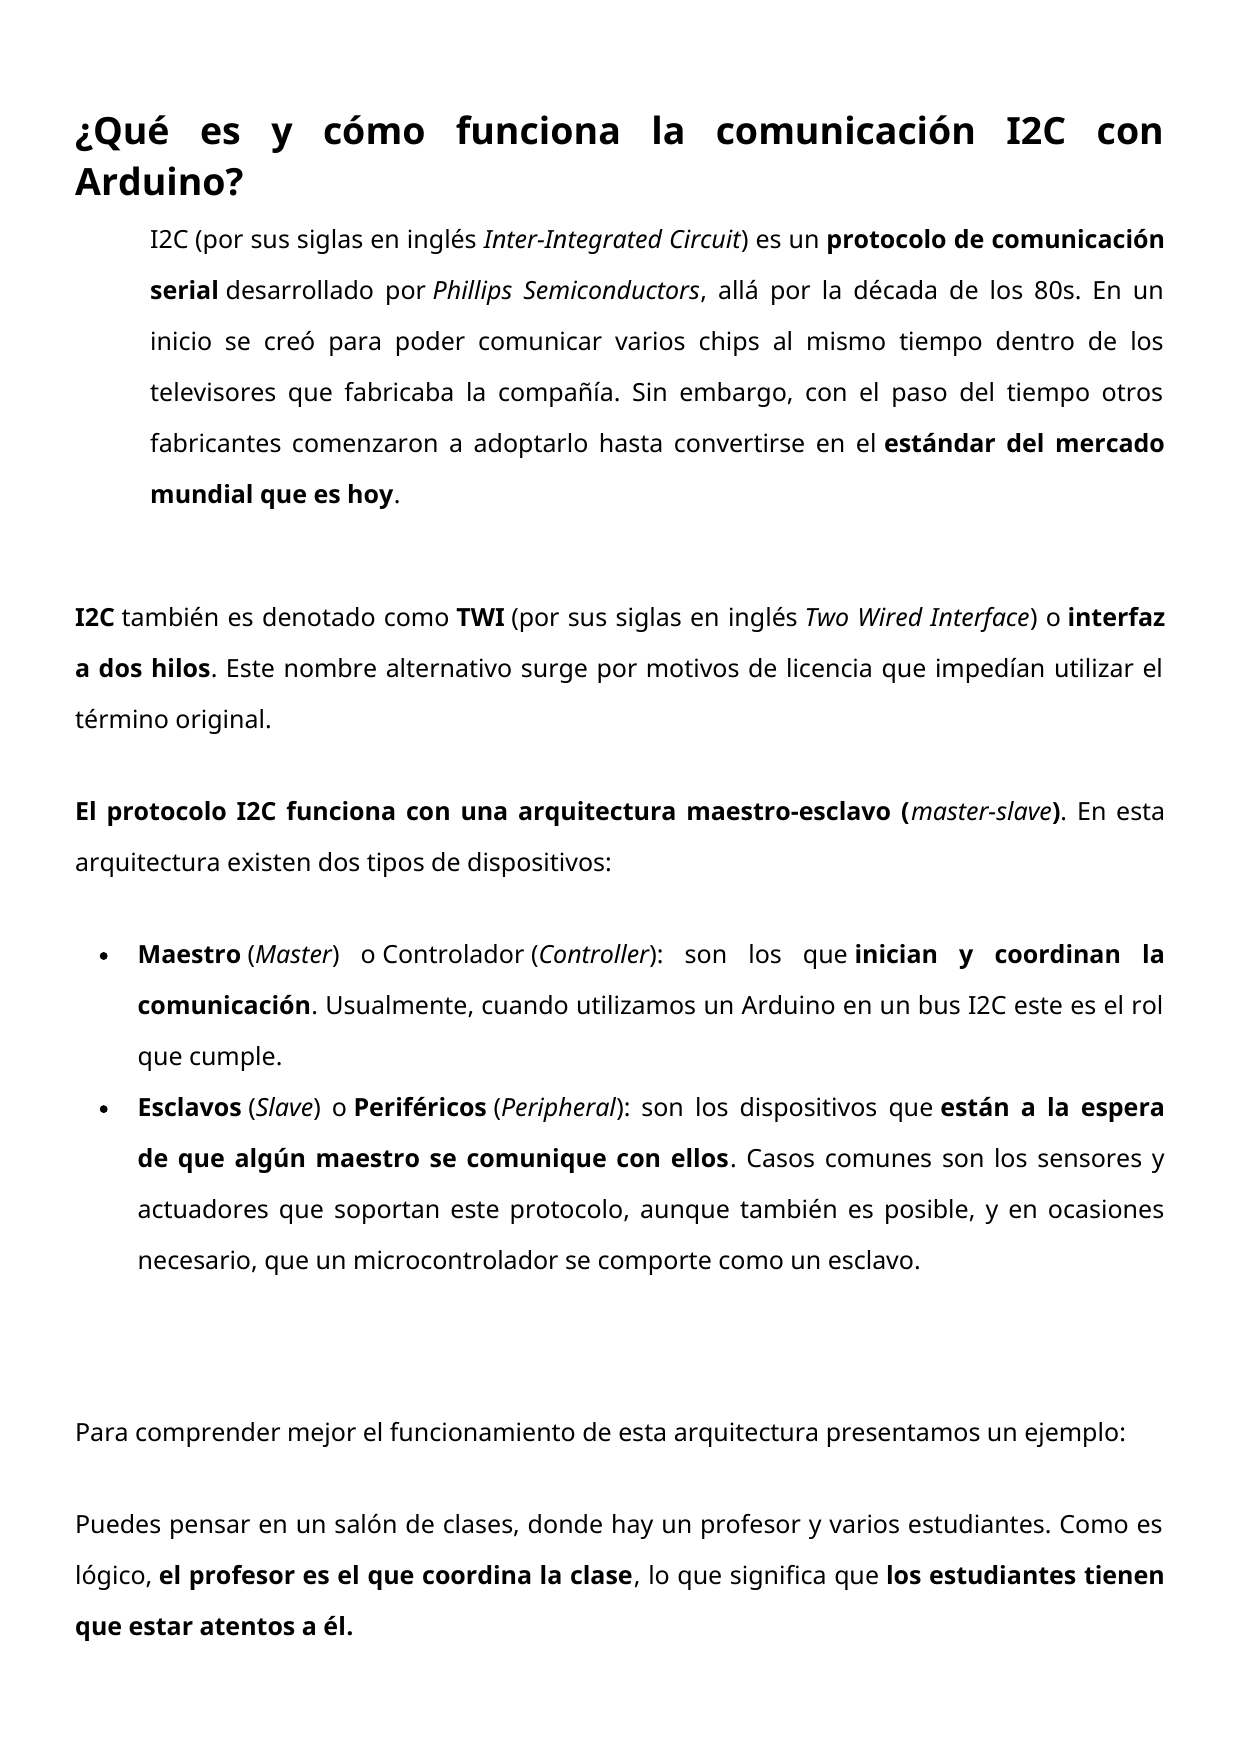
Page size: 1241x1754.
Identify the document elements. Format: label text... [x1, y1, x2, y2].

list Maestro (Master) o Controlador (Controller): son los que inician y coordinan la comunicación. Usualmente, cuando utilizamos un Arduino en un bus I2C este es el rol que cumple. [100, 936, 1165, 1073]
text Para comprender mejor el funcionamiento de esta arquitectura presentamos un ejemplo: [75, 1414, 1165, 1449]
text Puedes pensar en un salón de clases, donde hay un profesor y varios estudiantes. Como es lógico, el profesor es el que coordina la clase, lo que significa que los estudiantes tienen que estar atentos a él. [75, 1506, 1165, 1642]
text I2C también es denotado como TWI (por sus siglas en inglés Two Wired Interface) o interfaz a dos hilos. Este nombre alternativo surge por motivos de licencia que impedían utilizar el término original. [75, 600, 1165, 736]
text El protocolo I2C funciona con una arquitectura maestro-esclavo (master-slave). En esta arquitectura existen dos tipos de dispositivos: [75, 794, 1165, 879]
list I2C (por sus siglas en inglés Inter-Integrated Circuit) es un protocolo de comunicación serial desarrollado por Phillips Semiconductors, allá por la década de los 80s. En un inicio se creó para poder comunicar varios chips al mismo tiempo dentro de los televisores que fabricaba la compañía. Sin embargo, con el paso del tiempo otros fabricantes comenzaron a adoptarlo hasta convertirse en el estándar del mercado mundial que es hoy. [150, 222, 1165, 511]
list Esclavos (Slave) o Periféricos (Peripheral): son los dispositivos que están a la espera de que algún maestro se comunique con ellos. Casos comunes son los sensores y actuadores que soportan este protocolo, aunque también es posible, y en ocasiones necesario, que un microcontrolador se comporte como un esclavo. [100, 1089, 1165, 1277]
subtitle ¿Qué es y cómo funciona la comunicación I2C con Arduino? [75, 104, 1165, 206]
